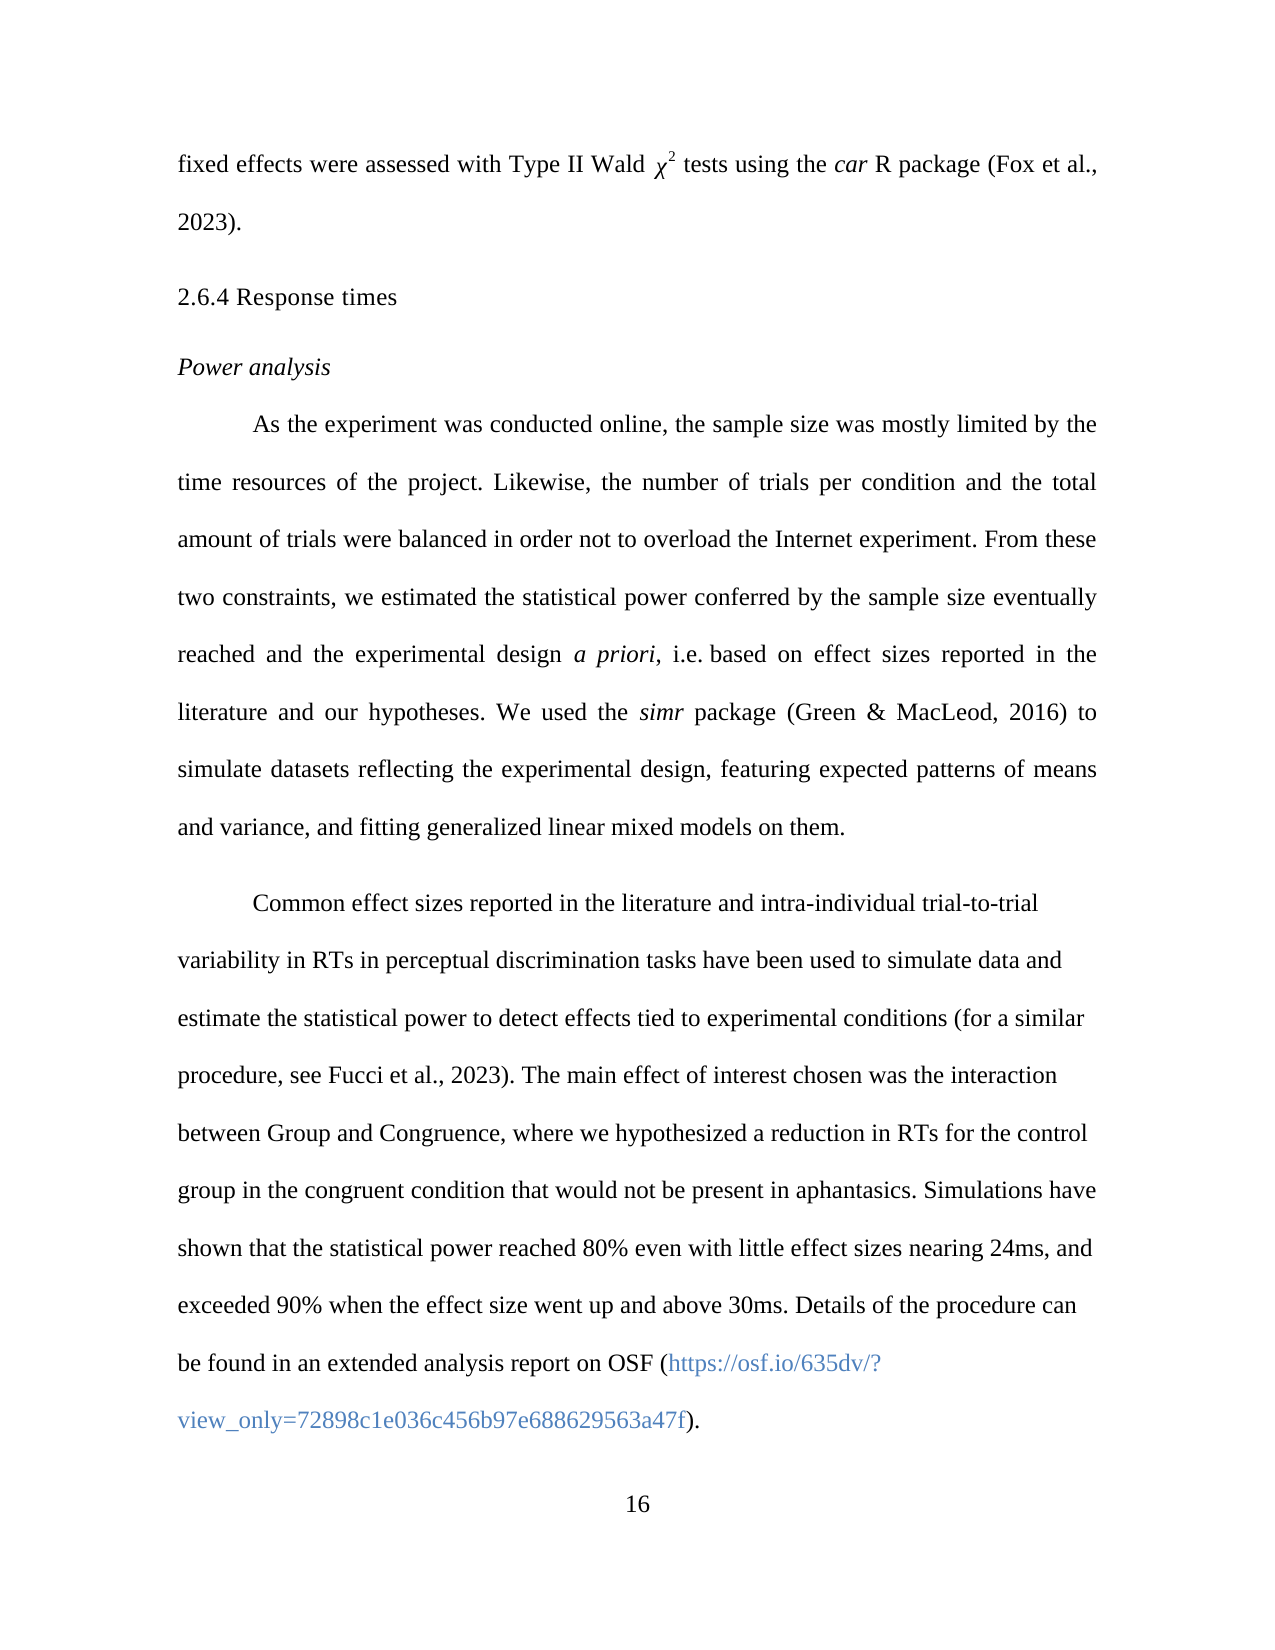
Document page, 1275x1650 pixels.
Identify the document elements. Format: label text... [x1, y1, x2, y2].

text As the experiment was conducted online, the sample size was mostly limited by the time resources of the project. Likewise, the number of trials per condition and the total amount of trials were balanced in order not to overload the Internet experiment. From these two constraints, we estimated the statistical power conferred by the sample size eventually reached and the experimental design a priori, i.e. based on effect sizes reported in the literature and our hypotheses. We used the simr package (Green & MacLeod, 2016) to simulate datasets reflecting the experimental design, featuring expected patterns of means and variance, and fitting generalized linear mixed models on them. [177, 409, 1098, 840]
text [177, 148, 1098, 236]
subtitle 2.6.4 Response times [177, 282, 1098, 310]
subtitle Power analysis [177, 352, 1098, 380]
text Common effect sizes reported in the literature and intra-individual trial-to-trial variability in RTs in perceptual discrimination tasks have been used to simulate data and estimate the statistical power to detect effects tied to experimental conditions (for a similar procedure, see Fucci et al., 2023). The main effect of interest chosen was the interaction between Group and Congruence, where we hypothesized a reduction in RTs for the control group in the congruent condition that would not be present in aphantasics. Simulations have shown that the statistical power reached 80% even with little effect sizes nearing 24ms, and exceeded 90% when the effect size went up and above 30ms. Details of the procedure can be found in an extended analysis report on OSF (https://osf.io/635dv/?view_only=72898c1e036c456b97e688629563a47f). [177, 888, 1098, 1434]
